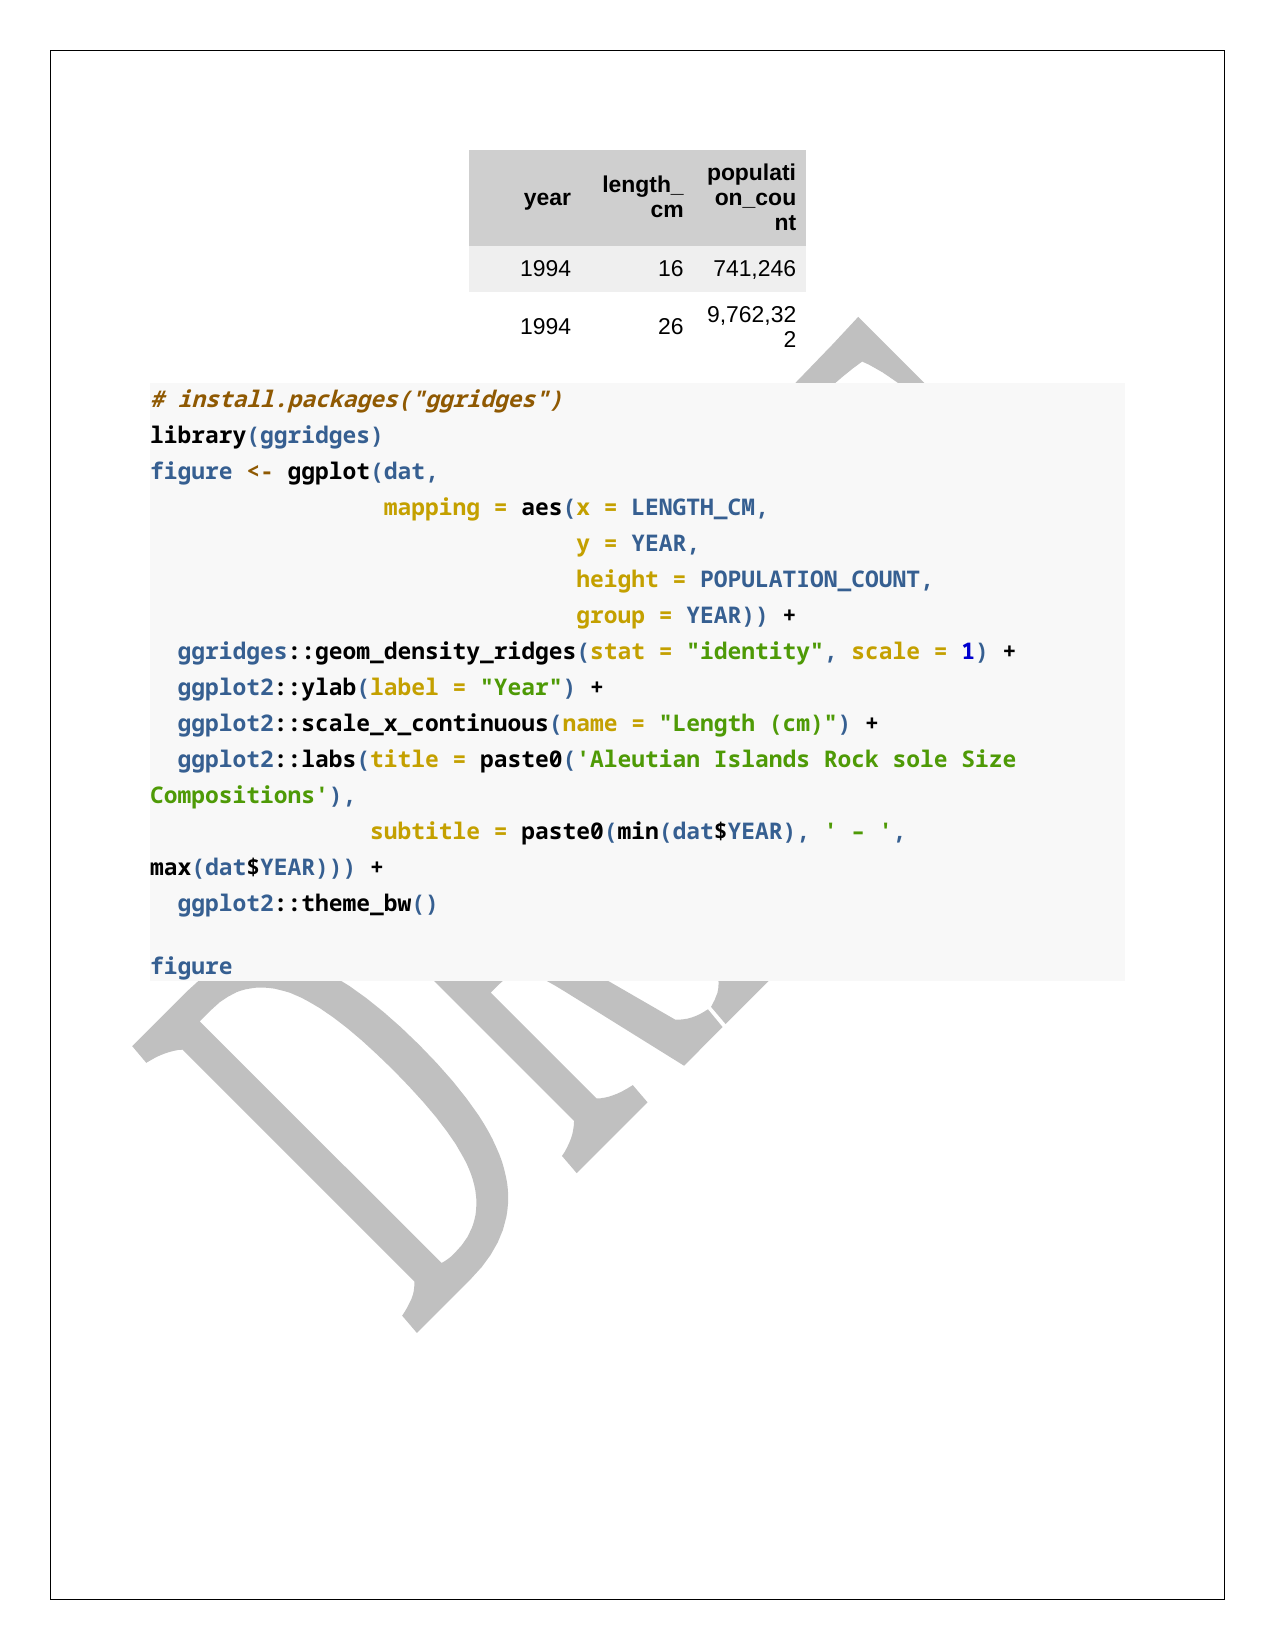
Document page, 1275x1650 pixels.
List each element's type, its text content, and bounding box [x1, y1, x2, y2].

table_cell 26 [581, 292, 694, 362]
table_cell 1994 [469, 246, 581, 292]
table_cell 16 [581, 246, 694, 292]
table_cell 1994 [469, 292, 581, 362]
table_cell 741,246 [694, 246, 806, 292]
table_header population_count [694, 150, 806, 246]
table_header year [469, 150, 581, 246]
table_header length_cm [581, 150, 694, 246]
text # install.packages("ggridges") library(ggridges) figure <- ggplot(dat, mapping = aes(x = LENGTH_CM, y = YEAR, height = POPULATION_COUNT, group = YEAR)) + ggridges::geom_density_ridges(stat = "identity", scale = 1) + ggplot2::ylab(label = "Year") + ggplot2::scale_x_continuous(name = "Length (cm)") + ggplot2::labs(title = paste0('Aleutian Islands Rock sole Size Compositions'), subtitle = paste0(min(dat$YEAR), ' – ', max(dat$YEAR))) + ggplot2::theme_bw() figure [150, 383, 1125, 981]
table_cell 9,762,322 [694, 292, 806, 362]
